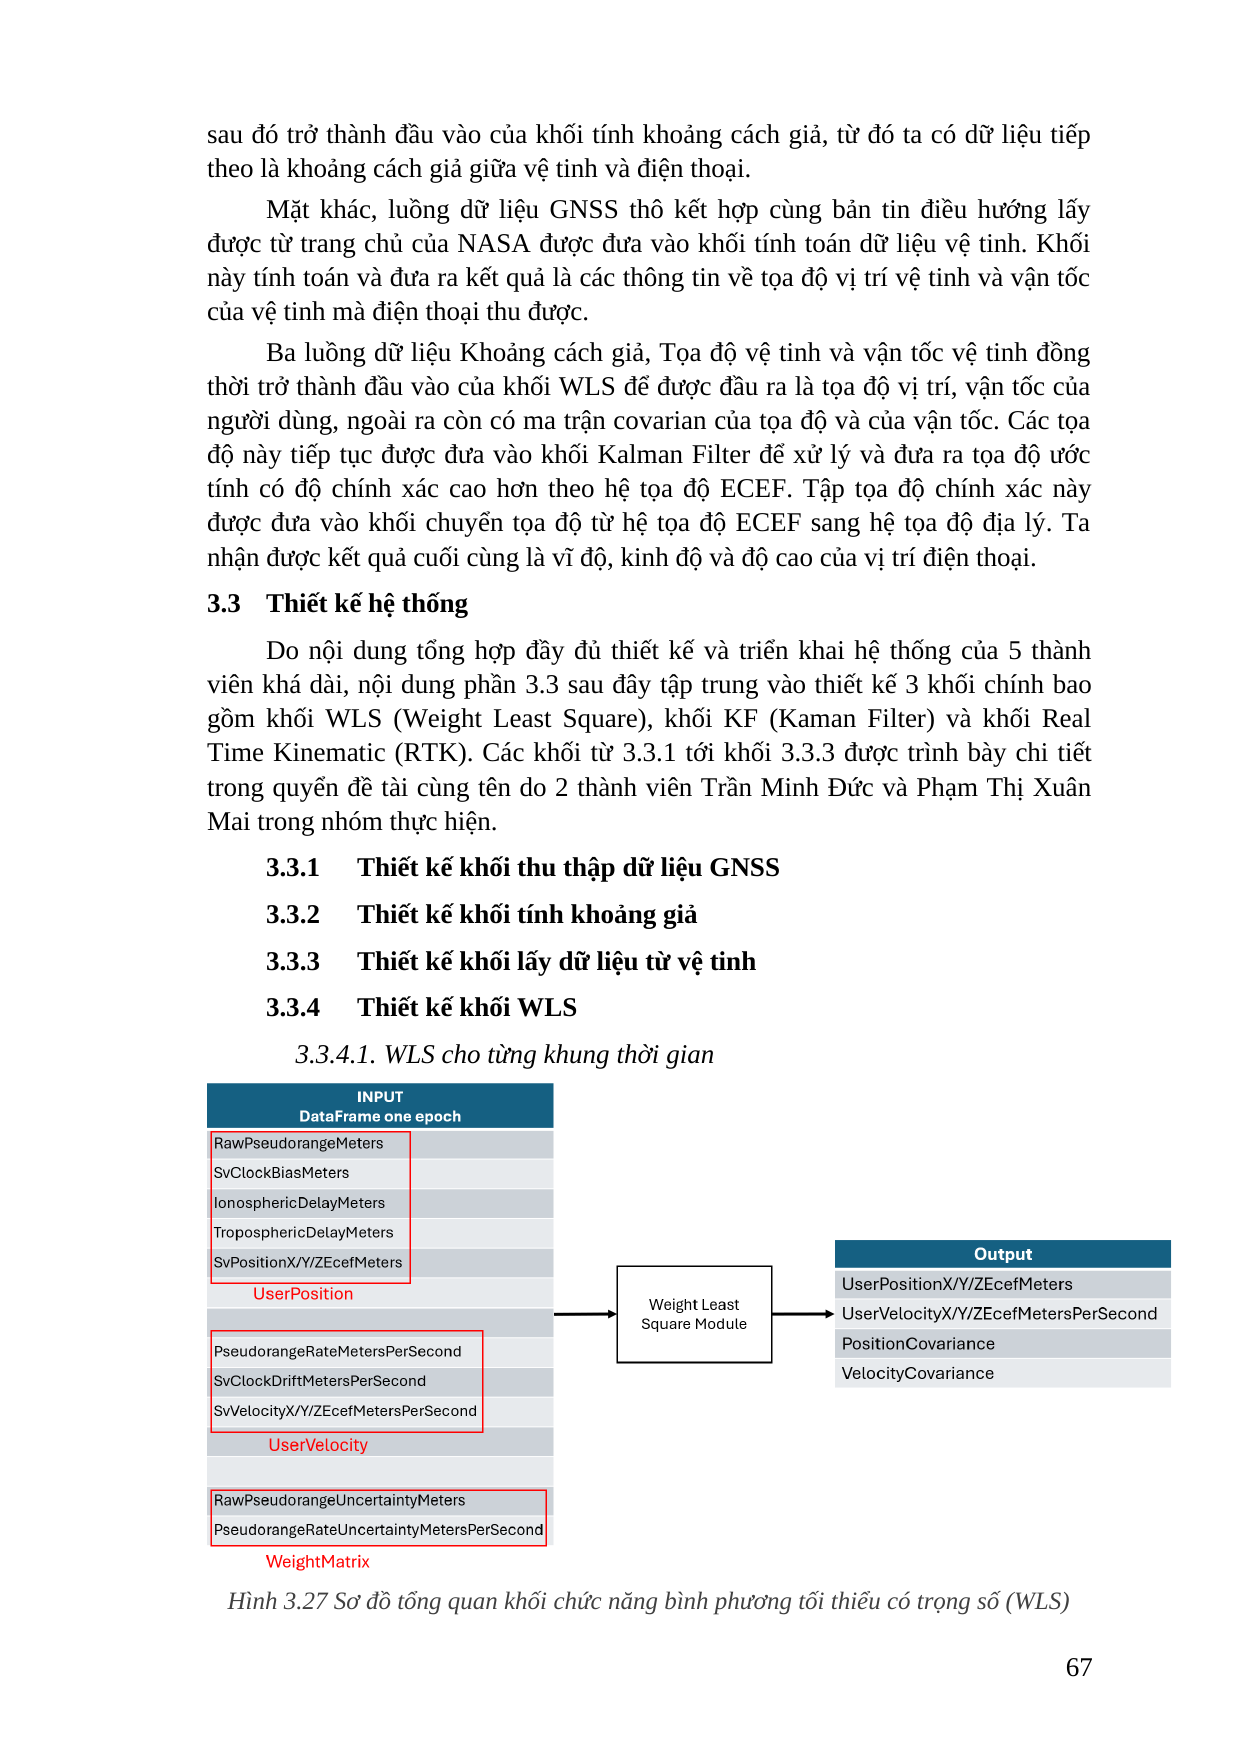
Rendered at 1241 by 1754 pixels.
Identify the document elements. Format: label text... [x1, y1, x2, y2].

subtitle Thiết kế khối thu thập dữ liệu GNSS [266, 851, 1092, 883]
text Ba luồng dữ liệu Khoảng cách giả, Tọa độ vệ tinh và vận tốc vệ tinh đồng thời trở thành đầu vào của khối WLS để được đầu ra là tọa độ vị trí, vận tốc của người dùng, ngoài ra còn có ma trận covarian của tọa độ và của vận tốc. Các tọa độ này tiếp tục được đưa vào khối Kalman Filter để xử lý và đưa ra tọa độ ước tính có độ chính xác cao hơn theo hệ tọa độ ECEF. Tập tọa độ chính xác này được đưa vào khối chuyển tọa độ từ hệ tọa độ ECEF sang hệ tọa độ địa lý. Ta nhận được kết quả cuối cùng là vĩ độ, kinh độ và độ cao của vị trí điện thoại. [207, 336, 1092, 572]
subtitle WLS cho từng khung thời gian [207, 1038, 1092, 1069]
picture [206, 1078, 1182, 1578]
subtitle Thiết kế khối WLS [266, 991, 1092, 1023]
text Do nội dung tổng hợp đầy đủ thiết kế và triển khai hệ thống của 5 thành viên khá dài, nội dung phần 3.3 sau đây tập trung vào thiết kế 3 khối chính bao gồm khối WLS (Weight Least Square), khối KF (Kaman Filter) và khối Real Time Kinematic (RTK). Các khối từ 3.3.1 tới khối 3.3.3 được trình bày chi tiết trong quyển đề tài cùng tên do 2 thành viên Trần Minh Đức và Phạm Thị Xuân Mai trong nhóm thực hiện. [207, 634, 1092, 836]
subtitle Thiết kế hệ thống [207, 587, 1092, 618]
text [207, 118, 1092, 183]
text Mặt khác, luồng dữ liệu GNSS thô kết hợp cùng bản tin điều hướng lấy được từ trang chủ của NASA được đưa vào khối tính toán dữ liệu vệ tinh. Khối này tính toán và đưa ra kết quả là các thông tin về tọa độ vị trí vệ tinh và vận tốc của vệ tinh mà điện thoại thu được. [207, 193, 1092, 326]
subtitle Thiết kế khối lấy dữ liệu từ vệ tinh [266, 945, 1092, 976]
subtitle Thiết kế khối tính khoảng giả [266, 898, 1092, 929]
